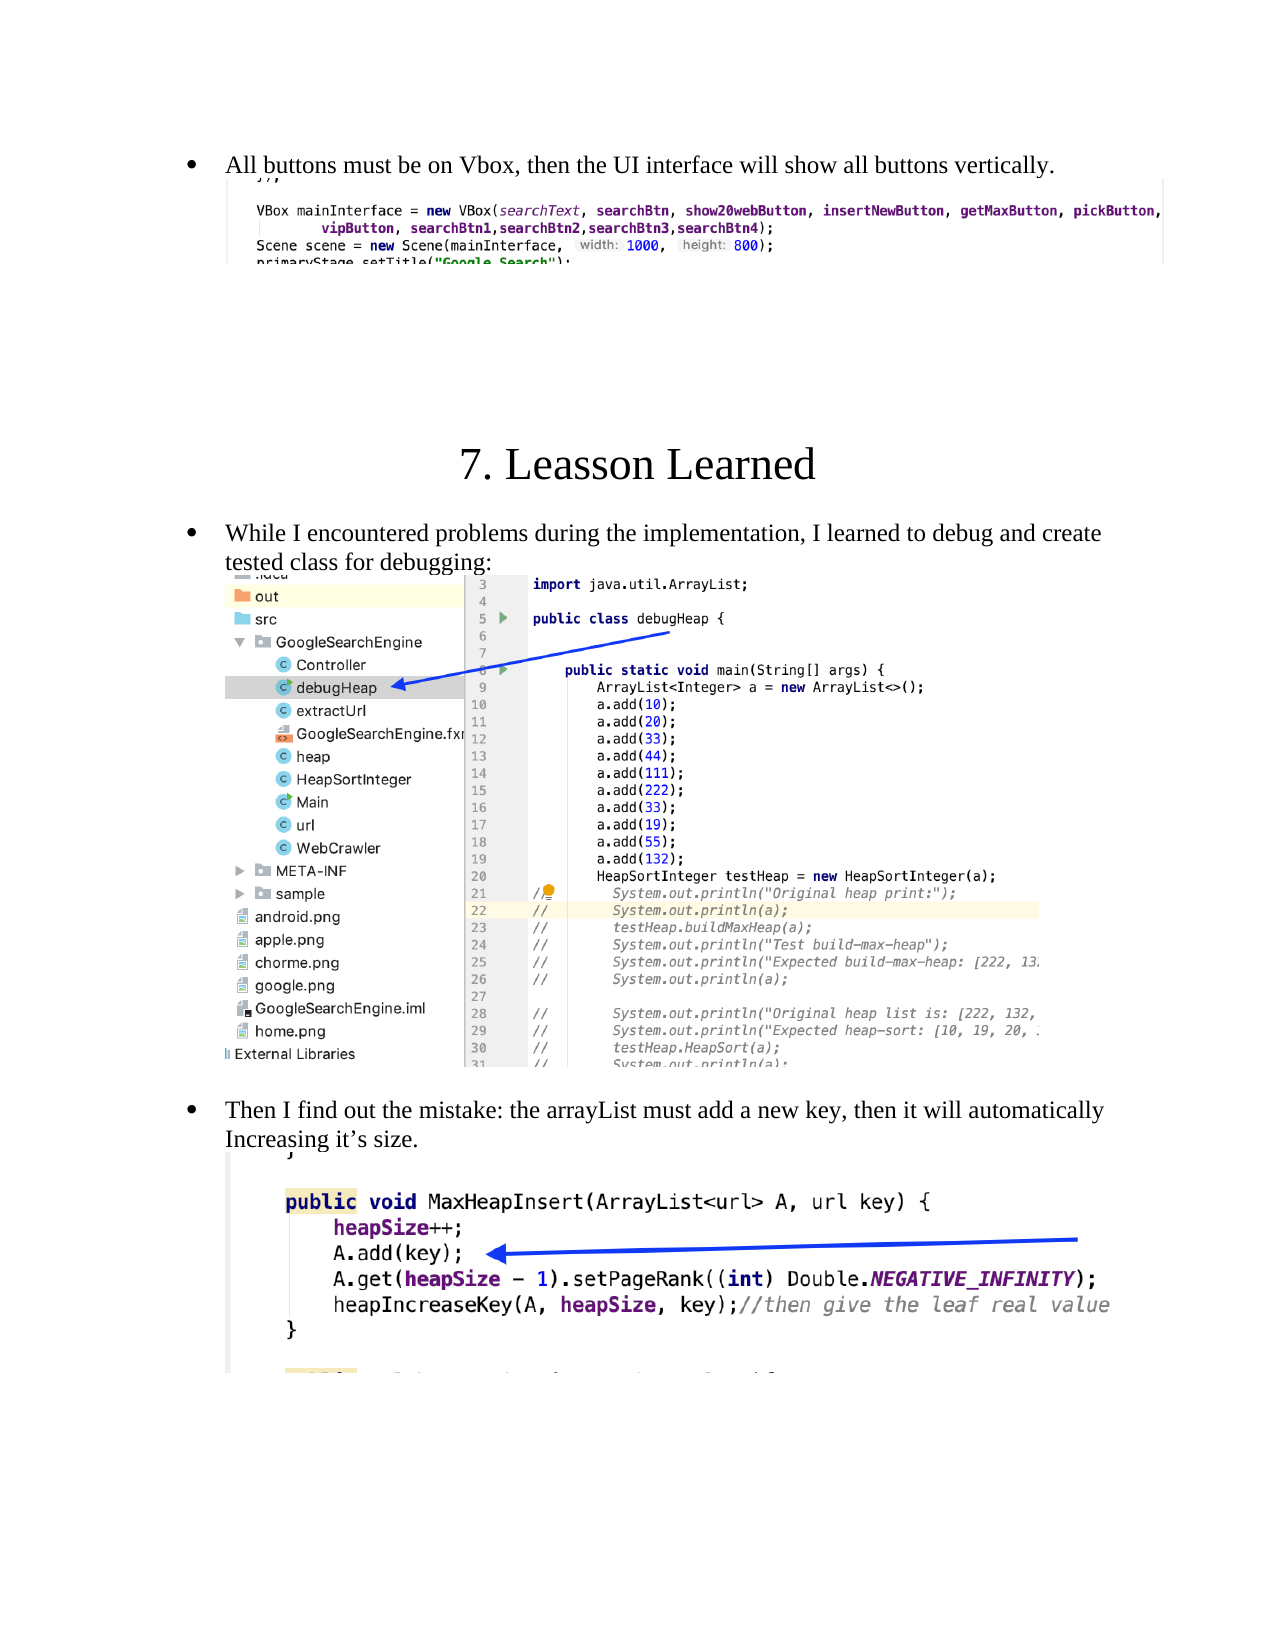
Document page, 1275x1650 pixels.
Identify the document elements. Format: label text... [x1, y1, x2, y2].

list While I encountered problems during the implementation, I learned to debug and create tested class for debugging: [187, 518, 1125, 576]
picture [225, 178, 1198, 264]
list Then I find out the mistake: the arrayList must add a new key, then it will automatically [187, 1095, 1125, 1124]
list All buttons must be on Vbox, then the UI interface will show all buttons vertically. [187, 150, 1125, 179]
picture [225, 1152, 1200, 1373]
picture [225, 575, 1039, 1067]
text 7. Leasson Learned [150, 437, 1125, 489]
list Increasing it’s size. [225, 1124, 1125, 1152]
